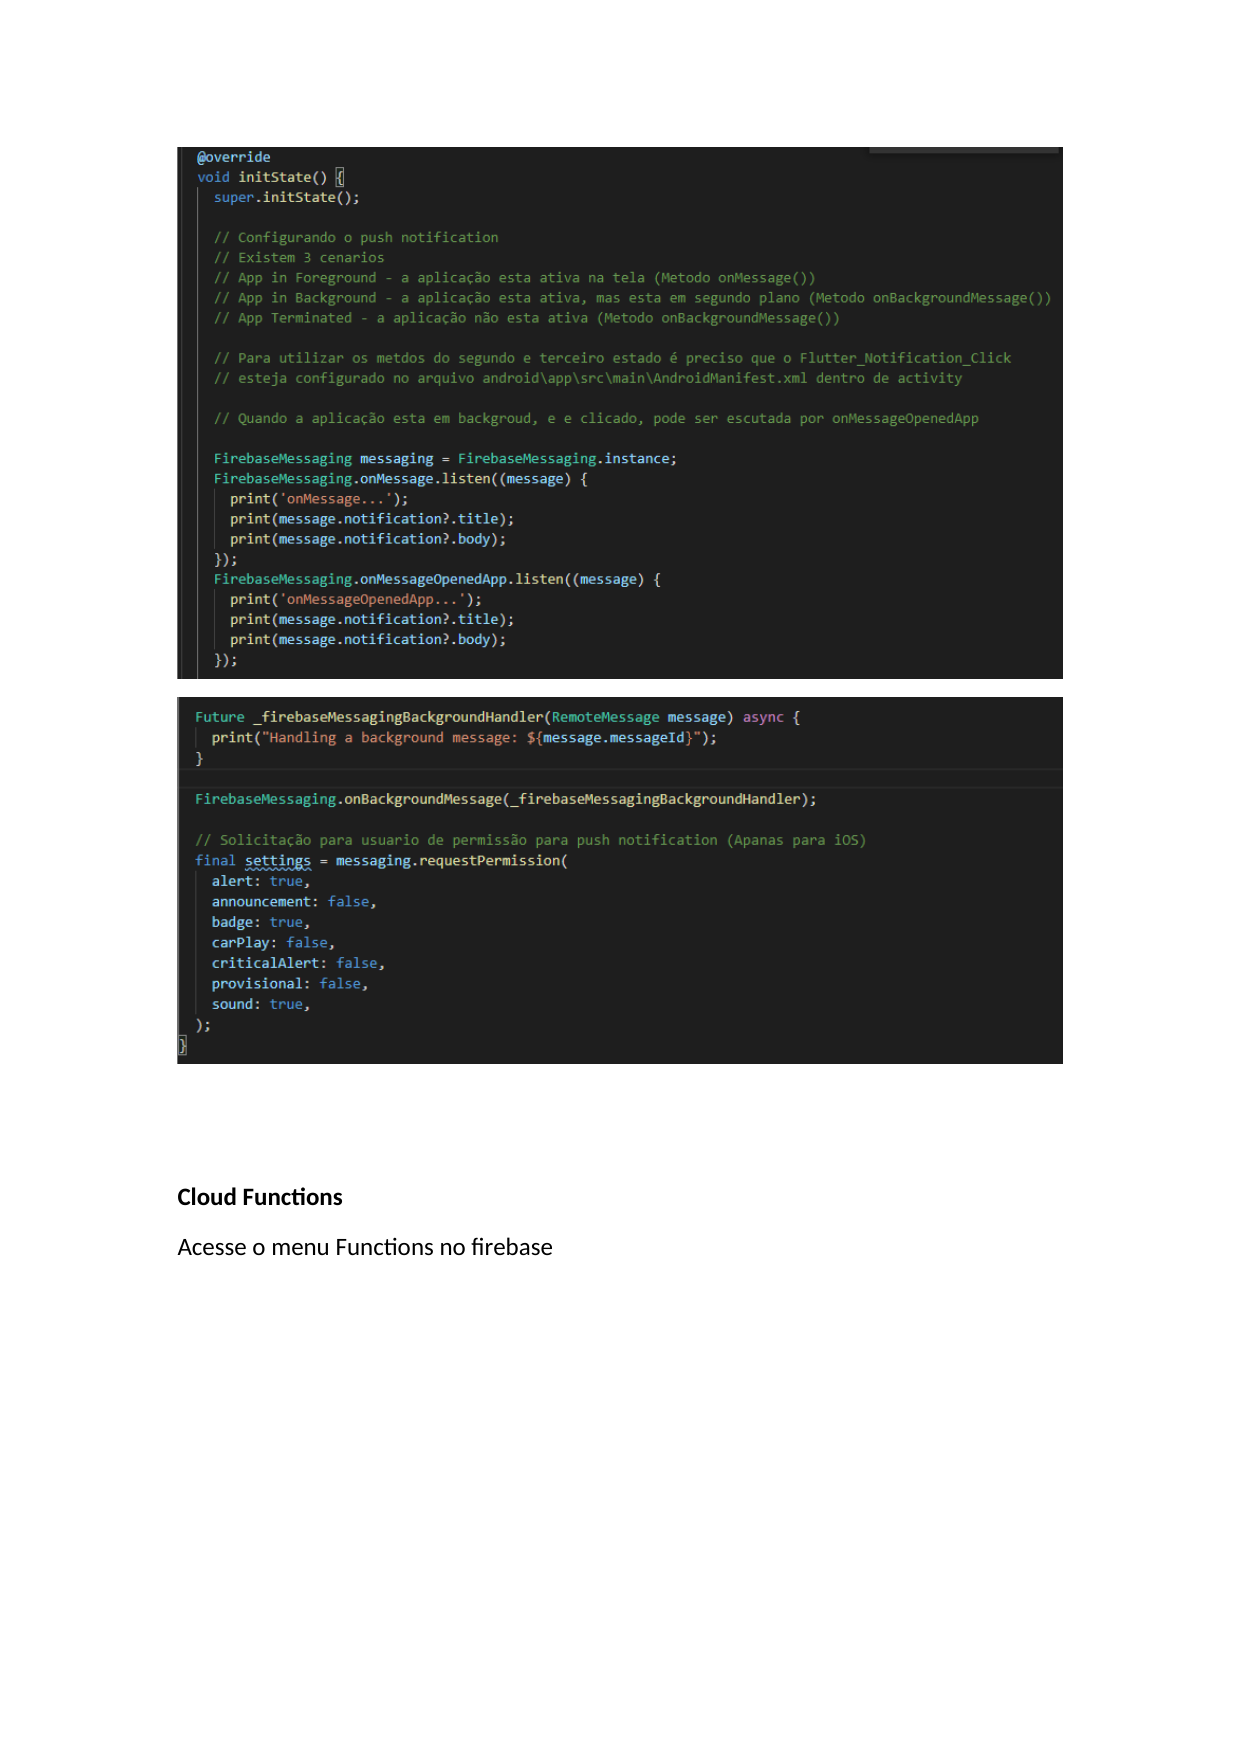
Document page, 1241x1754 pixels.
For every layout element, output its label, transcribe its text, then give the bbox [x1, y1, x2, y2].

picture [177, 147, 1063, 679]
text Cloud Functions [177, 1181, 1063, 1212]
picture [177, 697, 1063, 1064]
text Acesse o menu Functions no firebase [177, 1231, 1063, 1262]
